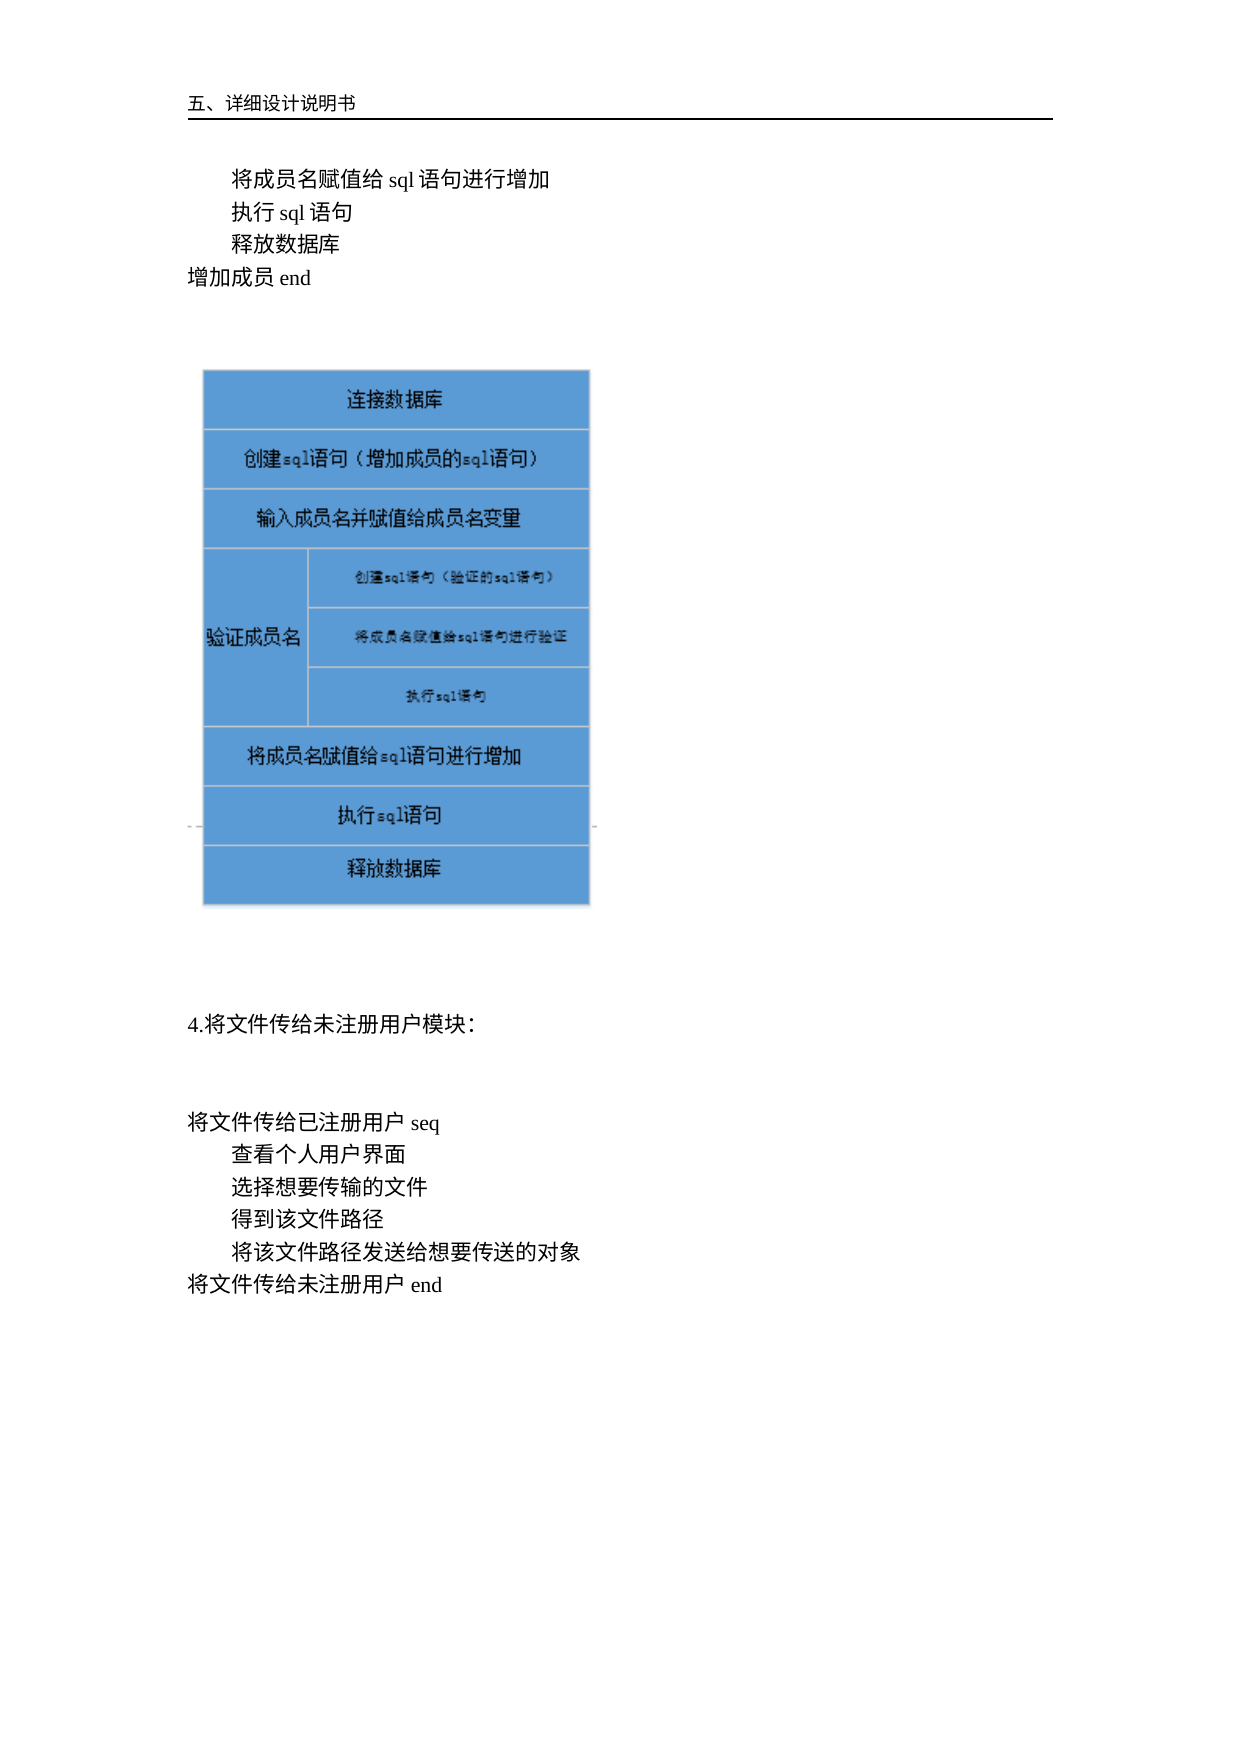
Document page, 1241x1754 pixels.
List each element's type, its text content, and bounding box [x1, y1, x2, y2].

text 将文件传给已注册用户seq [187, 1104, 1053, 1137]
text 释放数据库 [187, 227, 1053, 259]
text 将成员名赋值给sql语句进行增加 [187, 162, 1053, 194]
text 执行sql语句 [187, 194, 1053, 227]
text 将该文件路径发送给想要传送的对象 [187, 1234, 1053, 1267]
text 将文件传给未注册用户end [187, 1267, 1053, 1299]
text 选择想要传输的文件 [187, 1169, 1053, 1202]
text 得到该文件路径 [187, 1202, 1053, 1234]
text 查看个人用户界面 [187, 1137, 1053, 1169]
picture [187, 357, 597, 909]
text 4.将文件传给未注册用户模块： [187, 1007, 1053, 1039]
text 增加成员end [187, 259, 1053, 292]
